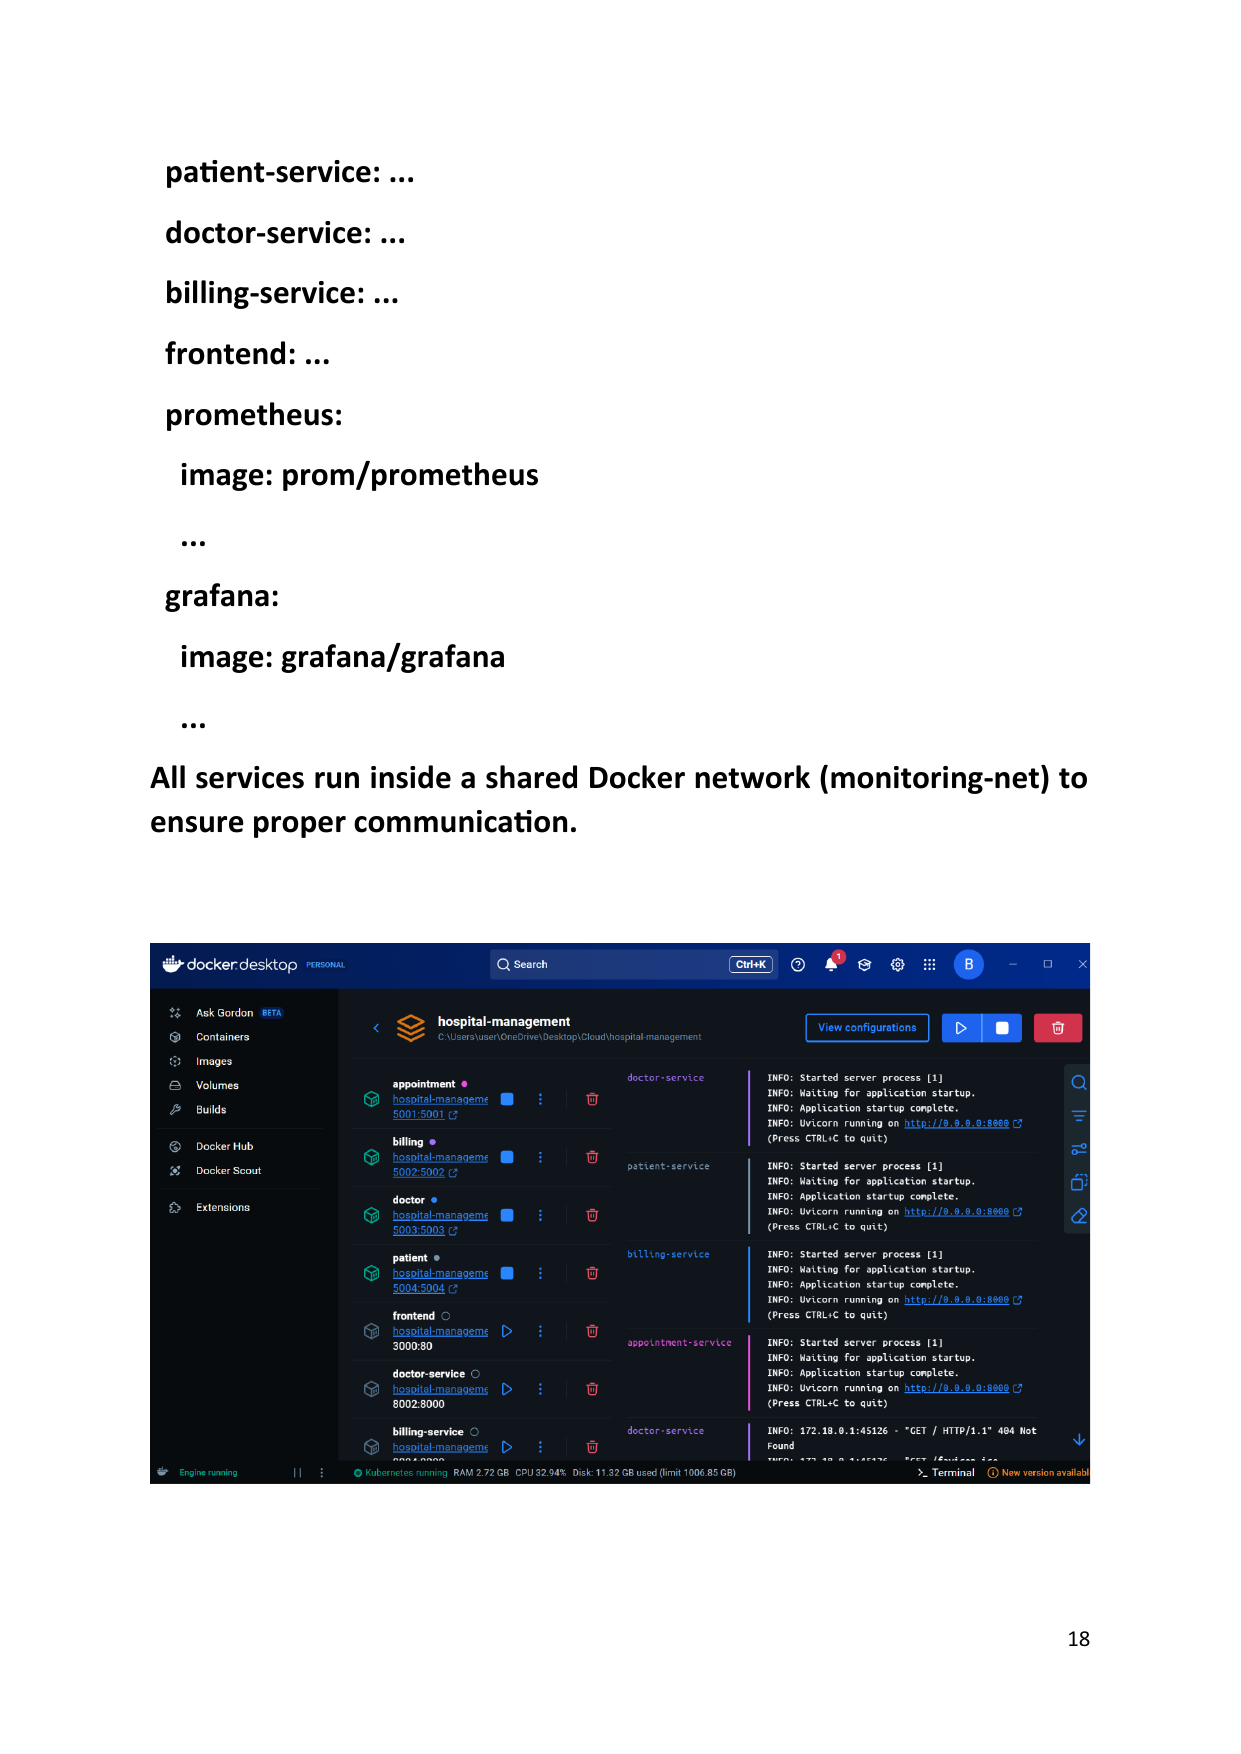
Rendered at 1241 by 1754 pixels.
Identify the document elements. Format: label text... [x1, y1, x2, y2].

text prometheus: [150, 392, 1090, 433]
text image: grafana/grafana [150, 635, 1090, 676]
text ... [150, 696, 1090, 736]
text doctor-service: ... [150, 211, 1090, 251]
picture [150, 943, 1091, 1484]
text All services run inside a shared Docker network (monitoring-net) to ensure proper communication. [150, 756, 1090, 841]
text ... [150, 514, 1090, 554]
text frontend: ... [150, 332, 1090, 373]
text image: prom/prometheus [150, 453, 1090, 494]
text billing-service: ... [150, 271, 1090, 312]
text patient-service: ... [150, 150, 1090, 191]
text grafana: [150, 574, 1090, 615]
